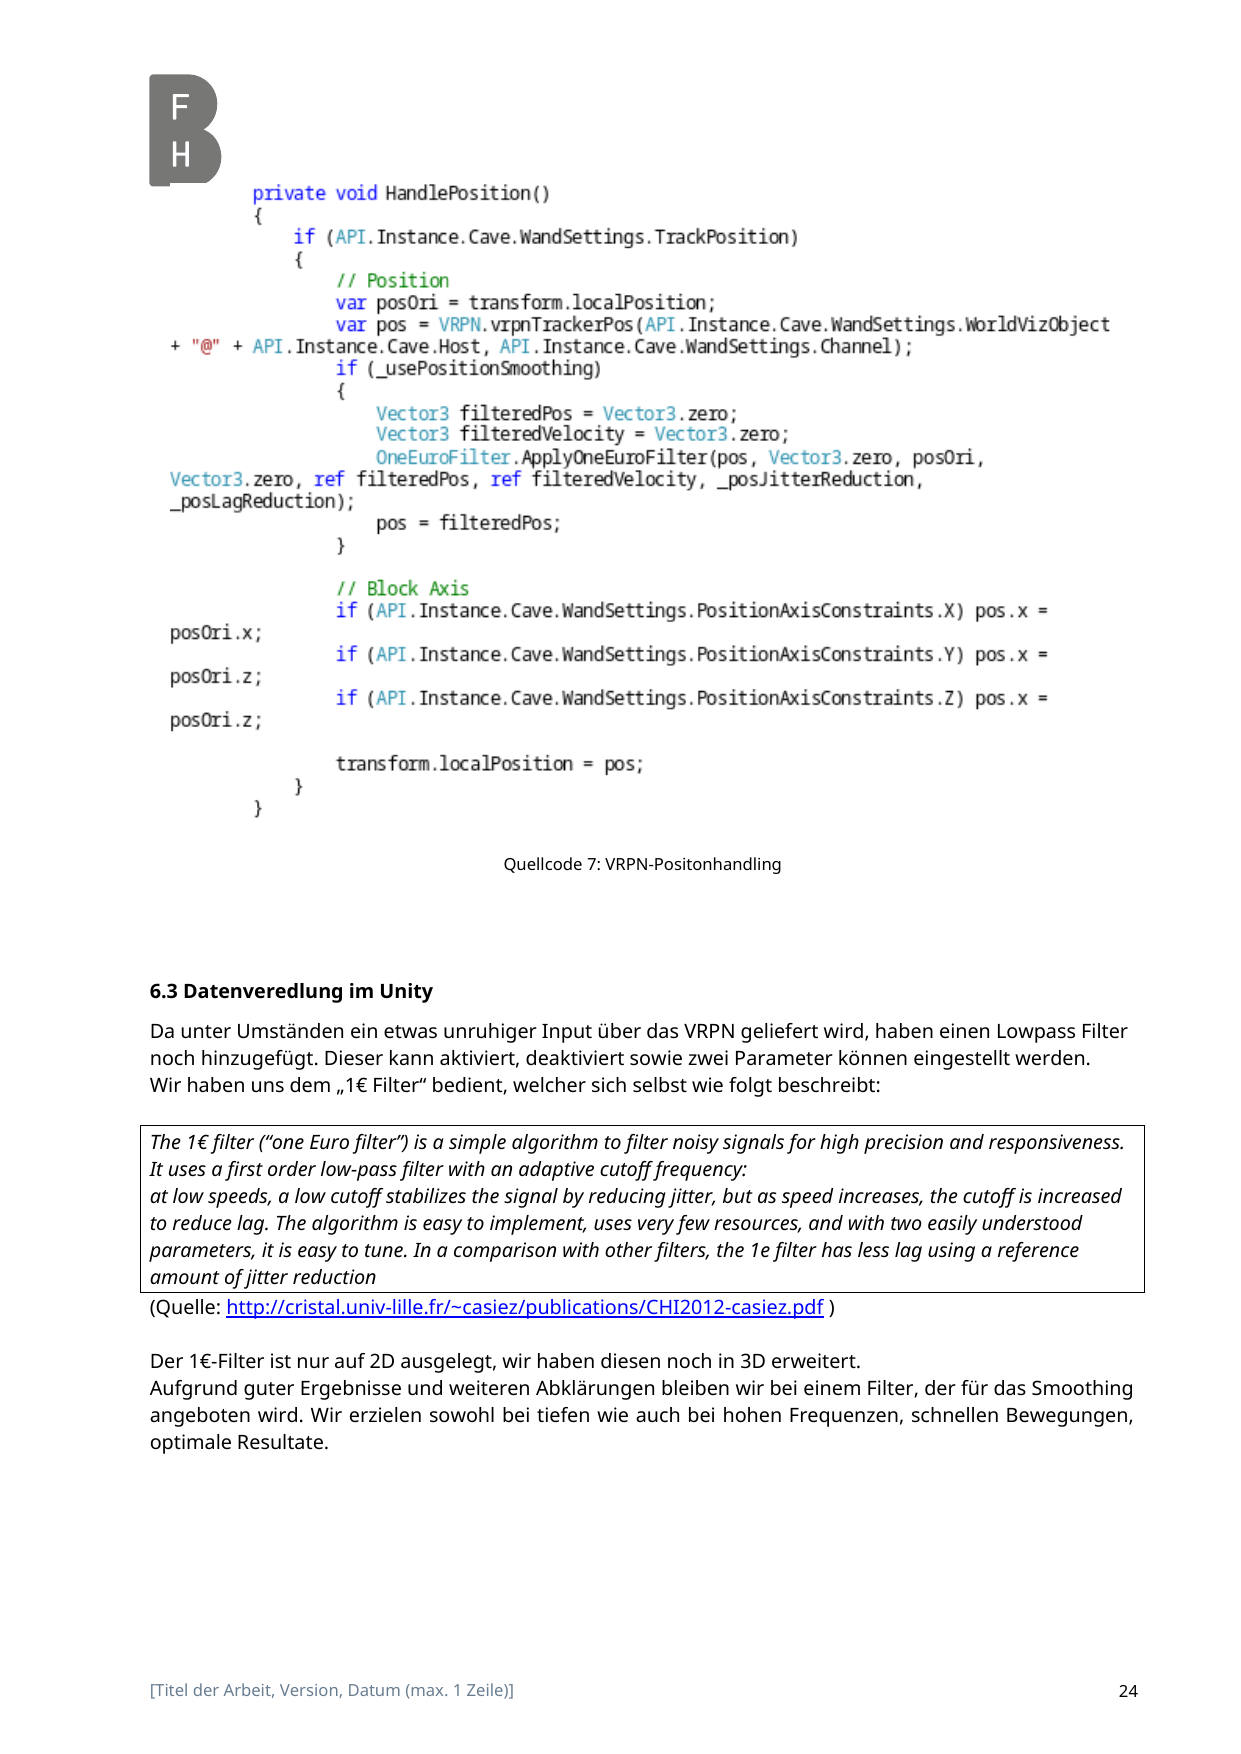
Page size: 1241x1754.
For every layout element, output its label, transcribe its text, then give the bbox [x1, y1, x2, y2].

text (Quelle: http://cristal.univ-lille.fr/~casiez/publications/CHI2012-casiez.pdf ) [149, 1293, 1136, 1320]
text Wir haben uns dem „1€ Filter“ bedient, welcher sich selbst wie folgt beschreibt: [149, 1071, 1136, 1098]
subtitle Datenveredlung im Unity [149, 978, 1136, 1005]
text Da unter Umständen ein etwas unruhiger Input über das VRPN geliefert wird, haben einen Lowpass Filter noch hinzugefügt. Dieser kann aktiviert, deaktiviert sowie zwei Parameter können eingestellt werden. [149, 1017, 1136, 1071]
text Quellcode 7: VRPN-Positonhandling [149, 850, 1136, 876]
text Aufgrund guter Ergebnisse und weiteren Abklärungen bleiben wir bei einem Filter, der für das Smoothing angeboten wird. Wir erzielen sowohl bei tiefen wie auch bei hohen Frequenzen, schnellen Bewegungen, optimale Resultate. [149, 1374, 1136, 1455]
text The 1€ filter (“one Euro filter”) is a simple algorithm to filter noisy signals for high precision and responsiveness. It uses a first order low-pass filter with an adaptive cutoff frequency: [141, 1126, 1144, 1179]
text Der 1€-Filter ist nur auf 2D ausgelegt, wir haben diesen noch in 3D erweitert. [149, 1347, 1136, 1374]
text at low speeds, a low cutoff stabilizes the signal by reducing jitter, but as speed increases, the cutoff is increased to reduce lag. The algorithm is easy to implement, uses very few resources, and with two easily understood parameters, it is easy to tune. In a comparison with other filters, the 1e filter has less lag using a reference amount of jitter reduction [141, 1179, 1144, 1292]
